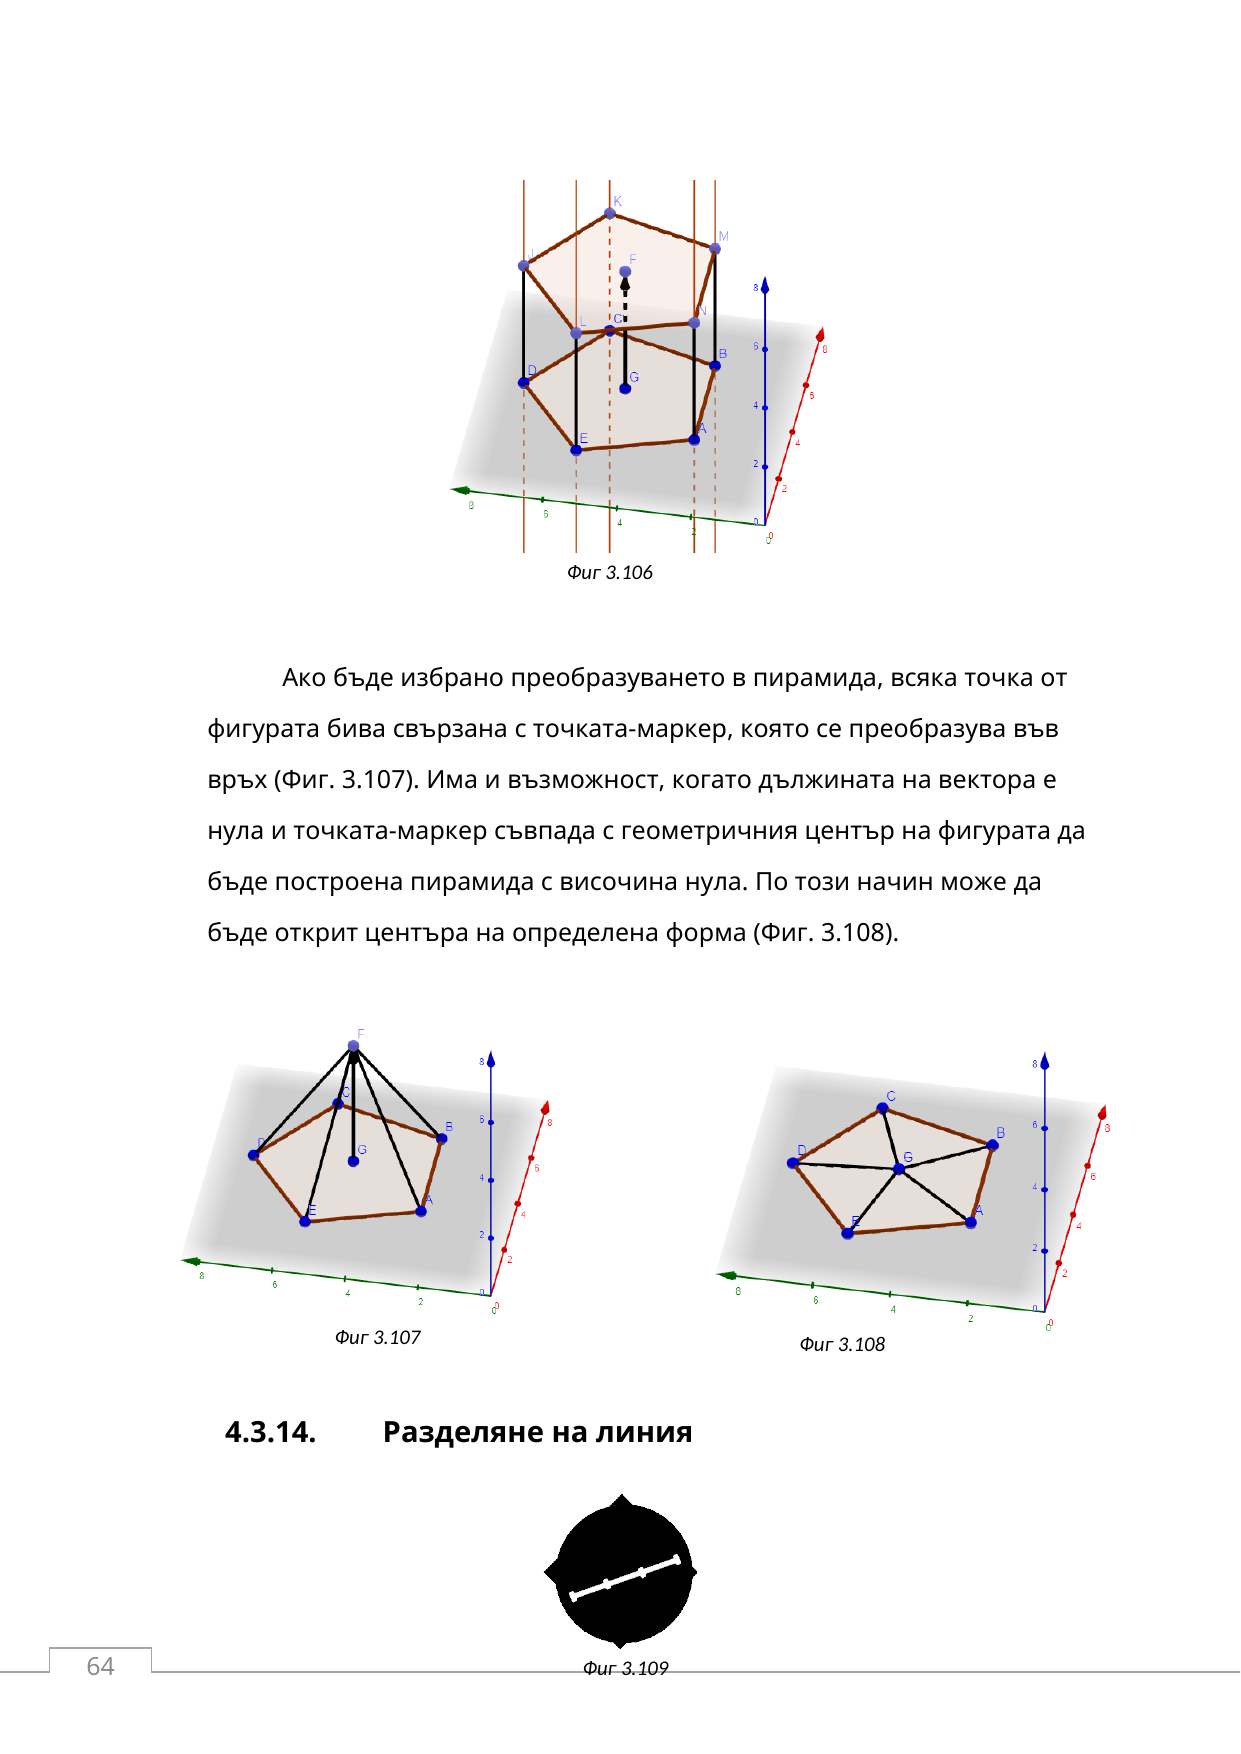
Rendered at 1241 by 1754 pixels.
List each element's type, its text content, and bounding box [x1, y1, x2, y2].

picture [378, 180, 862, 553]
text Ако бъде избрано преобразуването в пирамида, всяка точка от фигурата бива свързана с точката-маркер, която се преобразува във връх (Фиг. 3.107). Има и възможност, когато дължината на вектора е нула и точката-маркер съвпада с геометричния център на фигурата да бъде построена пирамида с височина нула. По този начин може да бъде открит центъра на определена форма (Фиг. 3.108). [207, 660, 1090, 949]
picture [690, 991, 1181, 1356]
picture [150, 1006, 579, 1360]
picture [543, 1494, 698, 1649]
list Разделяне на линия [225, 1411, 1090, 1451]
